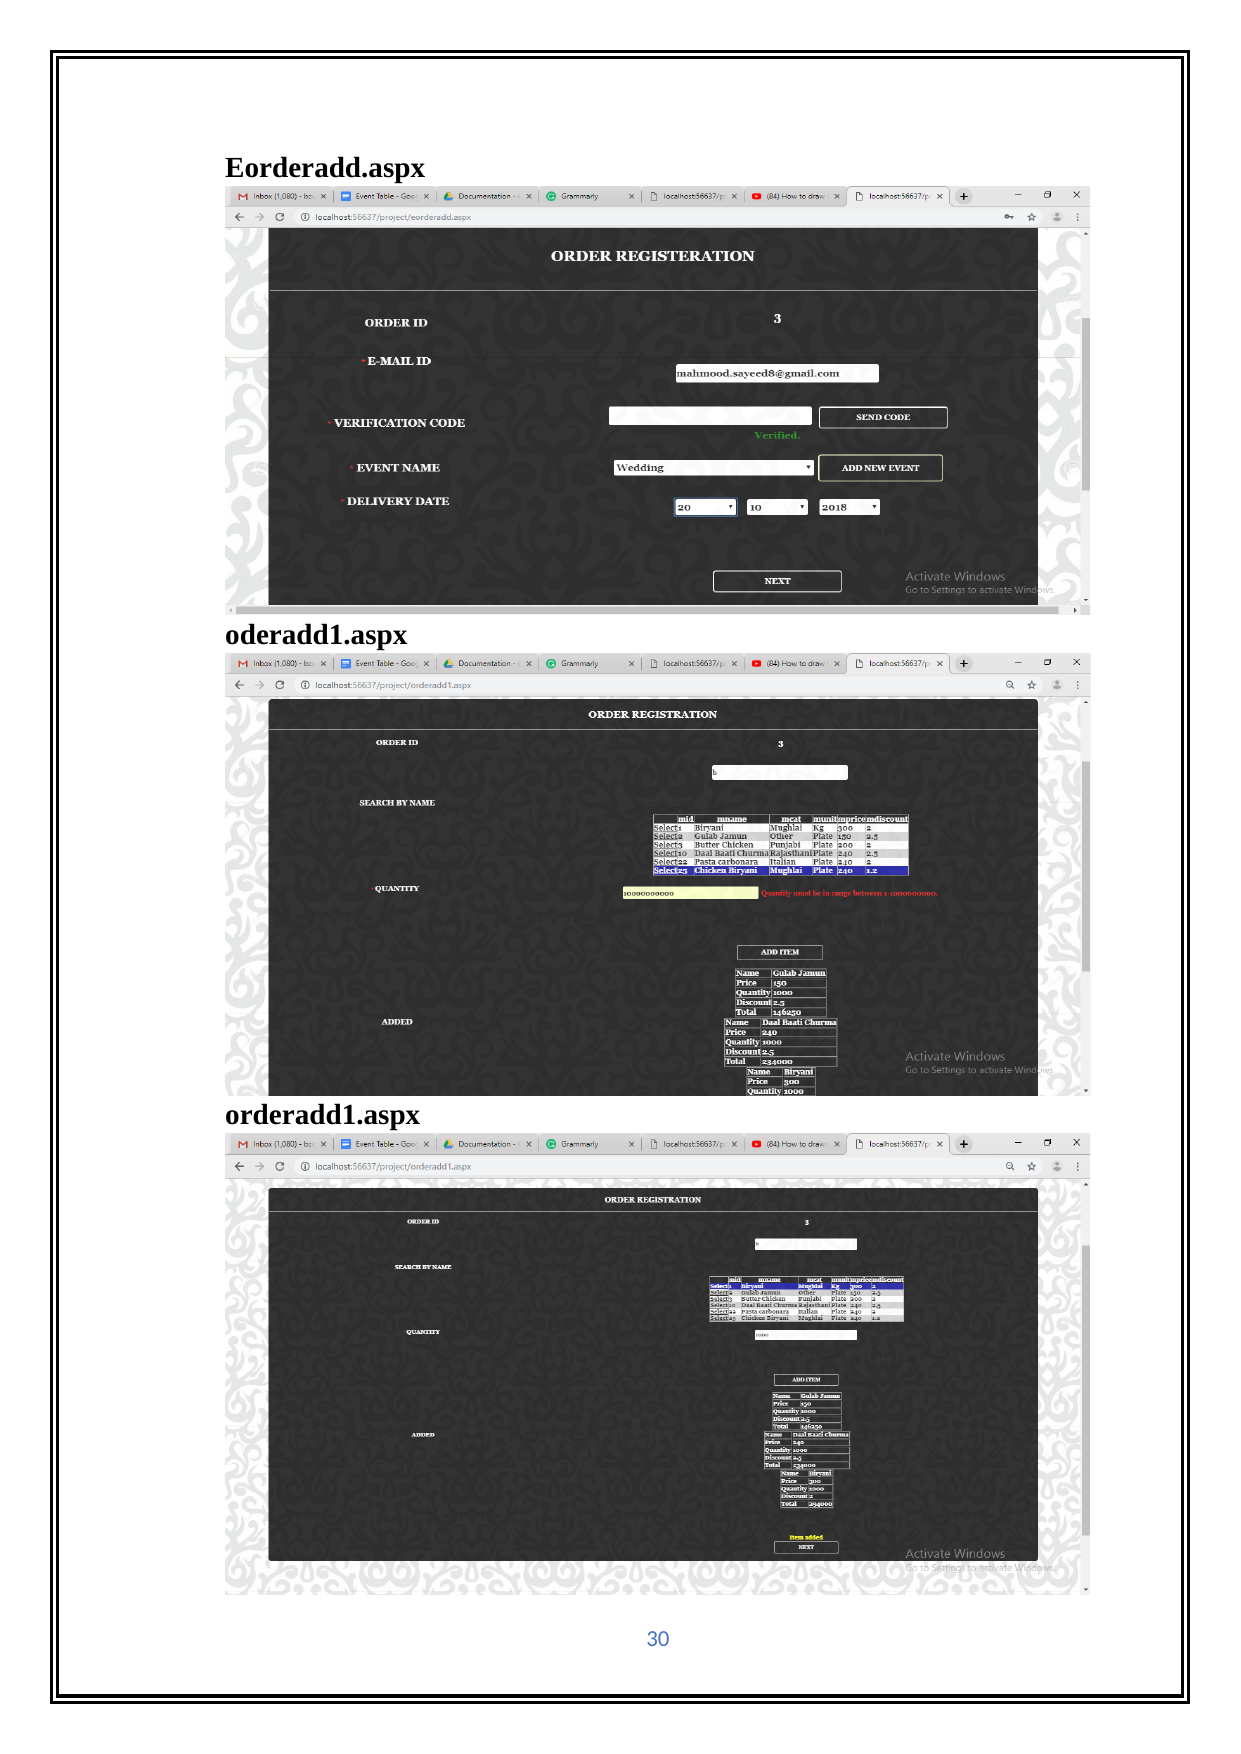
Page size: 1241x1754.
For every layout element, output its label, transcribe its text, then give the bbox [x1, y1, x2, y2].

text oderadd1.aspx [225, 617, 1090, 651]
text Eorderadd.aspx [225, 150, 1090, 183]
picture [225, 1133, 1091, 1595]
text orderadd1.aspx [225, 1097, 1090, 1131]
picture [225, 653, 1091, 1096]
picture [225, 186, 1091, 615]
